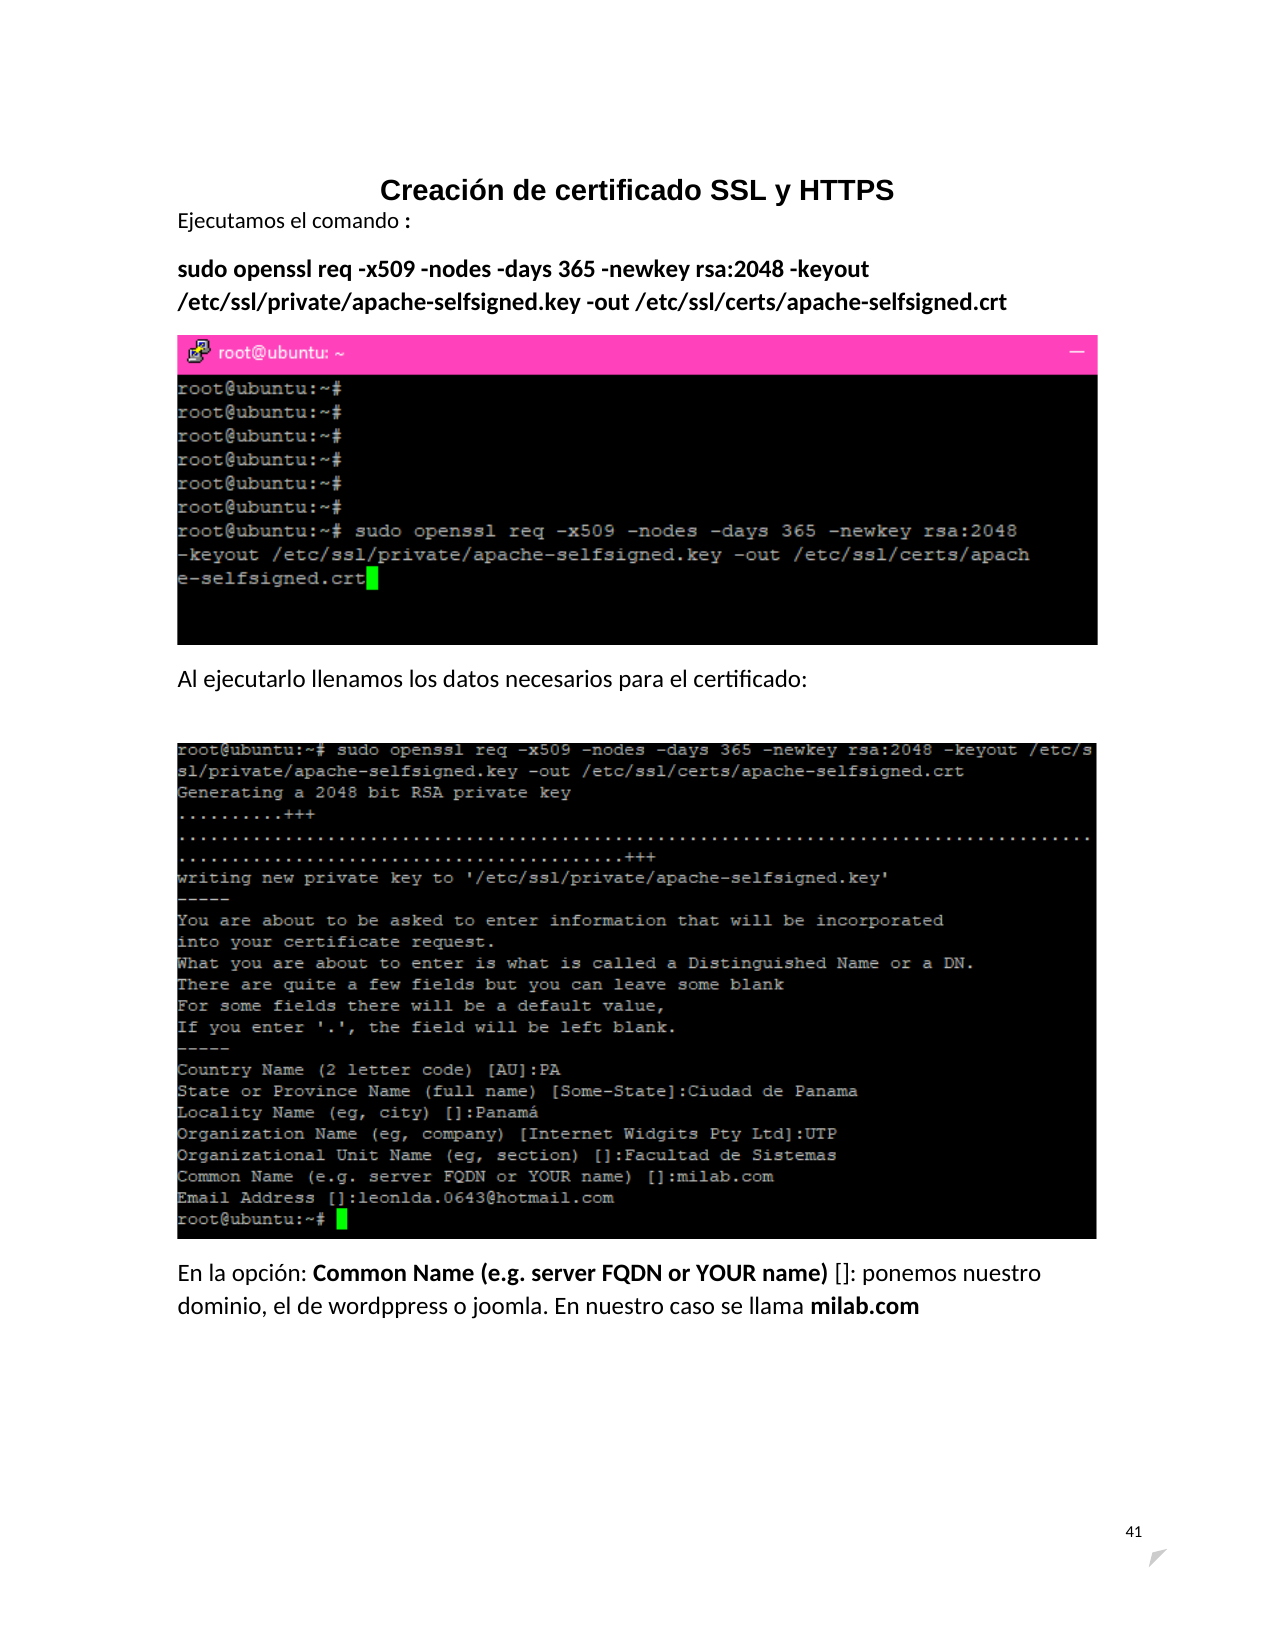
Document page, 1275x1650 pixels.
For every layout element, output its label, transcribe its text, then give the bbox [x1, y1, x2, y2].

text En la opción: Common Name (e.g. server FQDN or YOUR name) []: ponemos nuestro dominio, el de wordppress o joomla. En nuestro caso se llama milab.com [177, 1257, 1098, 1321]
text sudo openssl req -x509 -nodes -days 365 -newkey rsa:2048 -keyout /etc/ssl/private/apache-selfsigned.key -out /etc/ssl/certs/apache-selfsigned.crt [177, 253, 1098, 316]
text Ejecutamos el comando : [177, 206, 1098, 234]
subtitle Creación de certificado SSL y HTTPS [177, 173, 1098, 206]
text Al ejecutarlo llenamos los datos necesarios para el certificado: [177, 664, 1098, 694]
